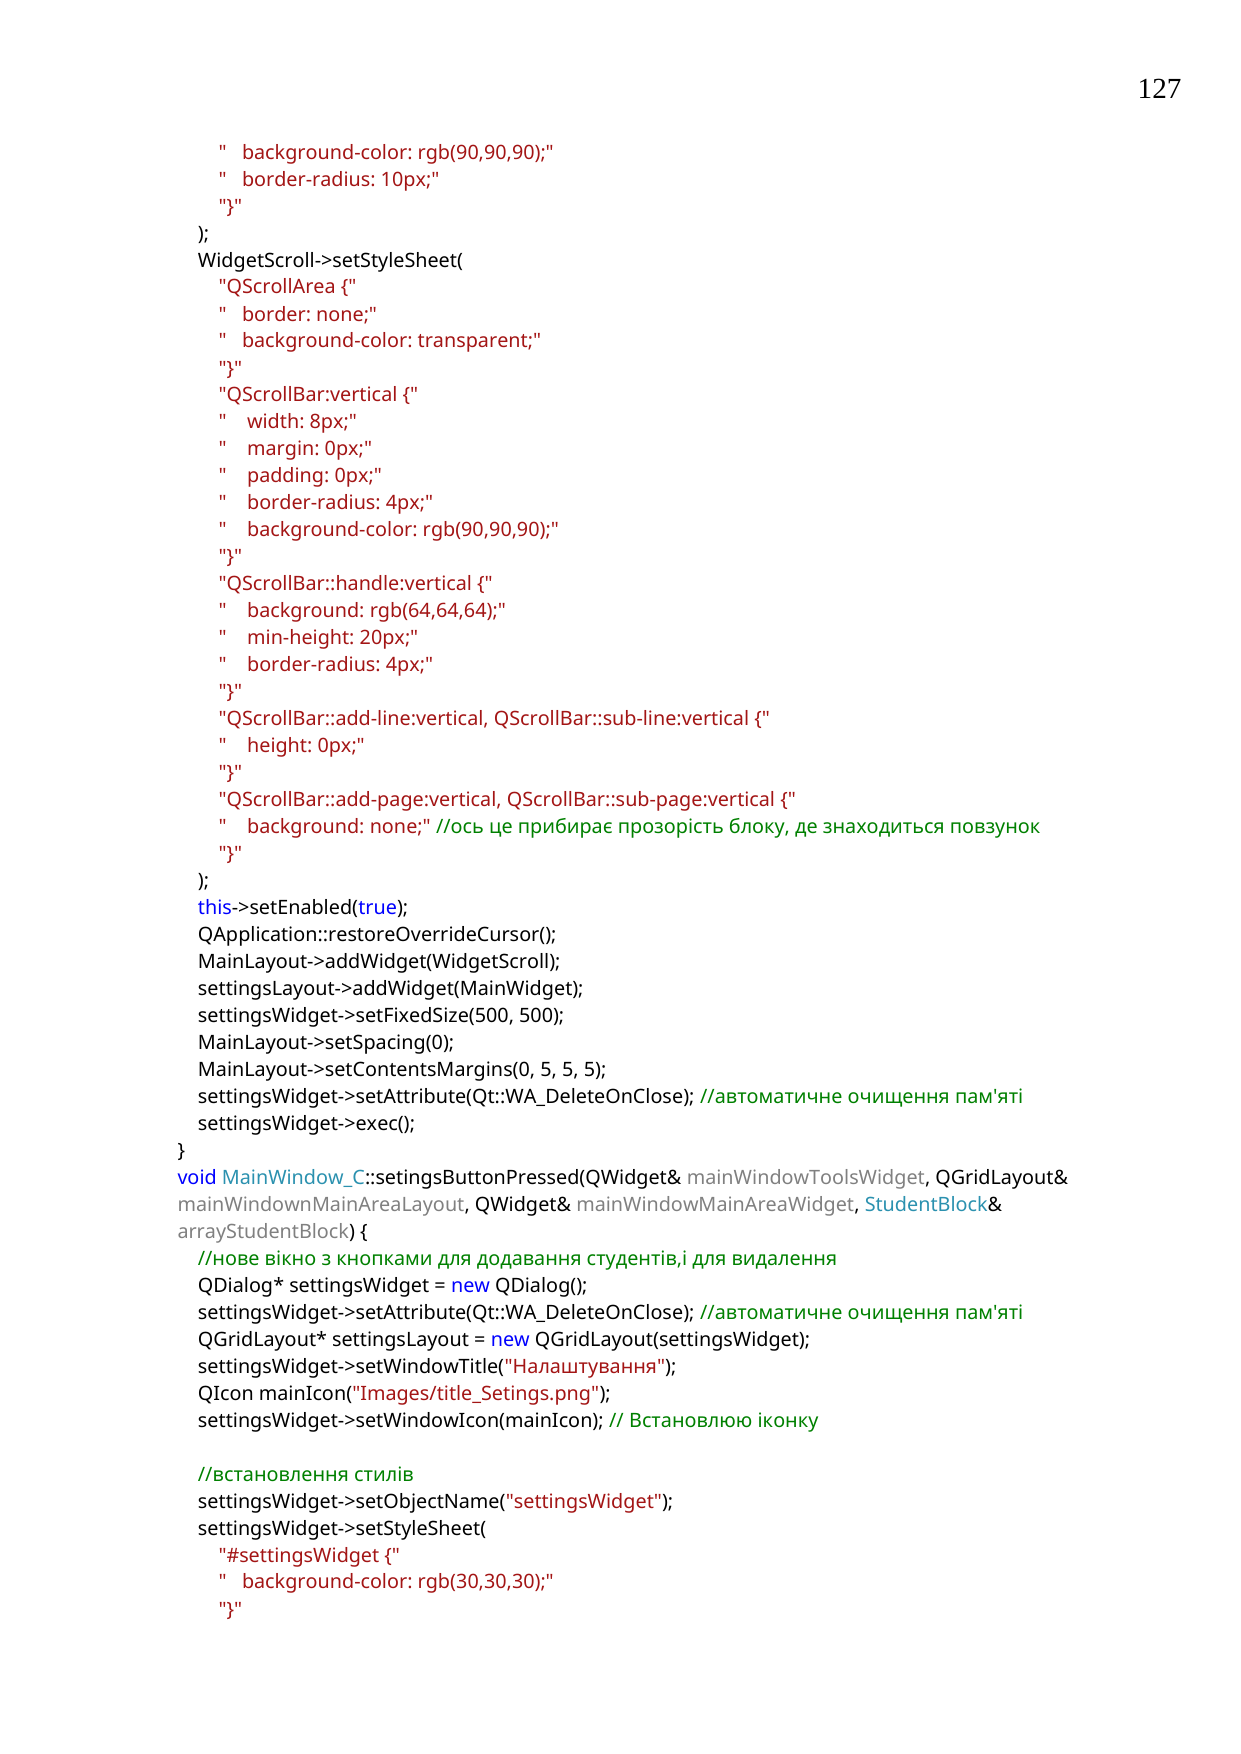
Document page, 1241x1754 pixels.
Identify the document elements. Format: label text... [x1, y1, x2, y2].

text ); [177, 866, 1181, 893]
text settingsWidget->setAttribute(Qt::WA_DeleteOnClose); //автоматичне очищення пам'яті [177, 1298, 1181, 1325]
text "}" [177, 677, 1181, 704]
text QApplication::restoreOverrideCursor(); [177, 920, 1181, 947]
text " border: none;" [177, 300, 1181, 327]
text "}" [177, 192, 1181, 219]
text " width: 8px;" [177, 408, 1181, 435]
text " border-radius: 4px;" [177, 489, 1181, 516]
text settingsWidget->setFixedSize(500, 500); [177, 1001, 1181, 1028]
text " height: 0px;" [177, 731, 1181, 758]
text " min-height: 20px;" [177, 623, 1181, 651]
text "#settingsWidget {" [177, 1541, 1181, 1568]
text } [177, 1136, 1181, 1163]
text //встановлення стилів [177, 1460, 1181, 1487]
text settingsWidget->setAttribute(Qt::WA_DeleteOnClose); //автоматичне очищення пам'яті [177, 1082, 1181, 1109]
text MainLayout->setContentsMargins(0, 5, 5, 5); [177, 1055, 1181, 1082]
text "QScrollBar::add-line:vertical, QScrollBar::sub-line:vertical {" [177, 704, 1181, 731]
text settingsLayout->addWidget(MainWidget); [177, 974, 1181, 1001]
text //нове вікно з кнопками для додавання студентів,і для видалення [177, 1244, 1181, 1271]
text void MainWindow_C::setingsButtonPressed(QWidget& mainWindowToolsWidget, QGridLayout& mainWindownMainAreaLayout, QWidget& mainWindowMainAreaWidget, StudentBlock& arrayStudentBlock) { [177, 1163, 1181, 1244]
text MainLayout->setSpacing(0); [177, 1028, 1181, 1055]
text QDialog* settingsWidget = new QDialog(); [177, 1271, 1181, 1298]
text settingsWidget->setStyleSheet( [177, 1514, 1181, 1541]
text "QScrollBar::add-page:vertical, QScrollBar::sub-page:vertical {" [177, 785, 1181, 812]
text " margin: 0px;" [177, 435, 1181, 462]
text " background-color: rgb(90,90,90);" [177, 138, 1181, 165]
text "}" [177, 543, 1181, 569]
text " border-radius: 10px;" [177, 165, 1181, 192]
text " background-color: transparent;" [177, 327, 1181, 354]
text " padding: 0px;" [177, 462, 1181, 489]
text " border-radius: 4px;" [177, 651, 1181, 677]
text QIcon mainIcon("Images/title_Setings.png"); [177, 1379, 1181, 1406]
text settingsWidget->setWindowIcon(mainIcon); // Встановлюю іконку [177, 1406, 1181, 1433]
text "QScrollArea {" [177, 273, 1181, 300]
text "}" [177, 1595, 1181, 1622]
text "QScrollBar::handle:vertical {" [177, 569, 1181, 597]
text " background: rgb(64,64,64);" [177, 597, 1181, 623]
text ); [177, 219, 1181, 246]
text WidgetScroll->setStyleSheet( [177, 246, 1181, 273]
text " background: none;" //ось це прибирає прозорість блоку, де знаходиться повзунок [177, 812, 1181, 839]
text MainLayout->addWidget(WidgetScroll); [177, 947, 1181, 974]
text this->setEnabled(true); [177, 893, 1181, 920]
text "QScrollBar:vertical {" [177, 381, 1181, 408]
text QGridLayout* settingsLayout = new QGridLayout(settingsWidget); [177, 1325, 1181, 1352]
text " background-color: rgb(90,90,90);" [177, 516, 1181, 543]
text " background-color: rgb(30,30,30);" [177, 1568, 1181, 1595]
text "}" [177, 758, 1181, 785]
text settingsWidget->setObjectName("settingsWidget"); [177, 1487, 1181, 1514]
text settingsWidget->setWindowTitle("Налаштування"); [177, 1352, 1181, 1379]
text "}" [177, 839, 1181, 866]
text settingsWidget->exec(); [177, 1109, 1181, 1136]
text "}" [177, 354, 1181, 381]
